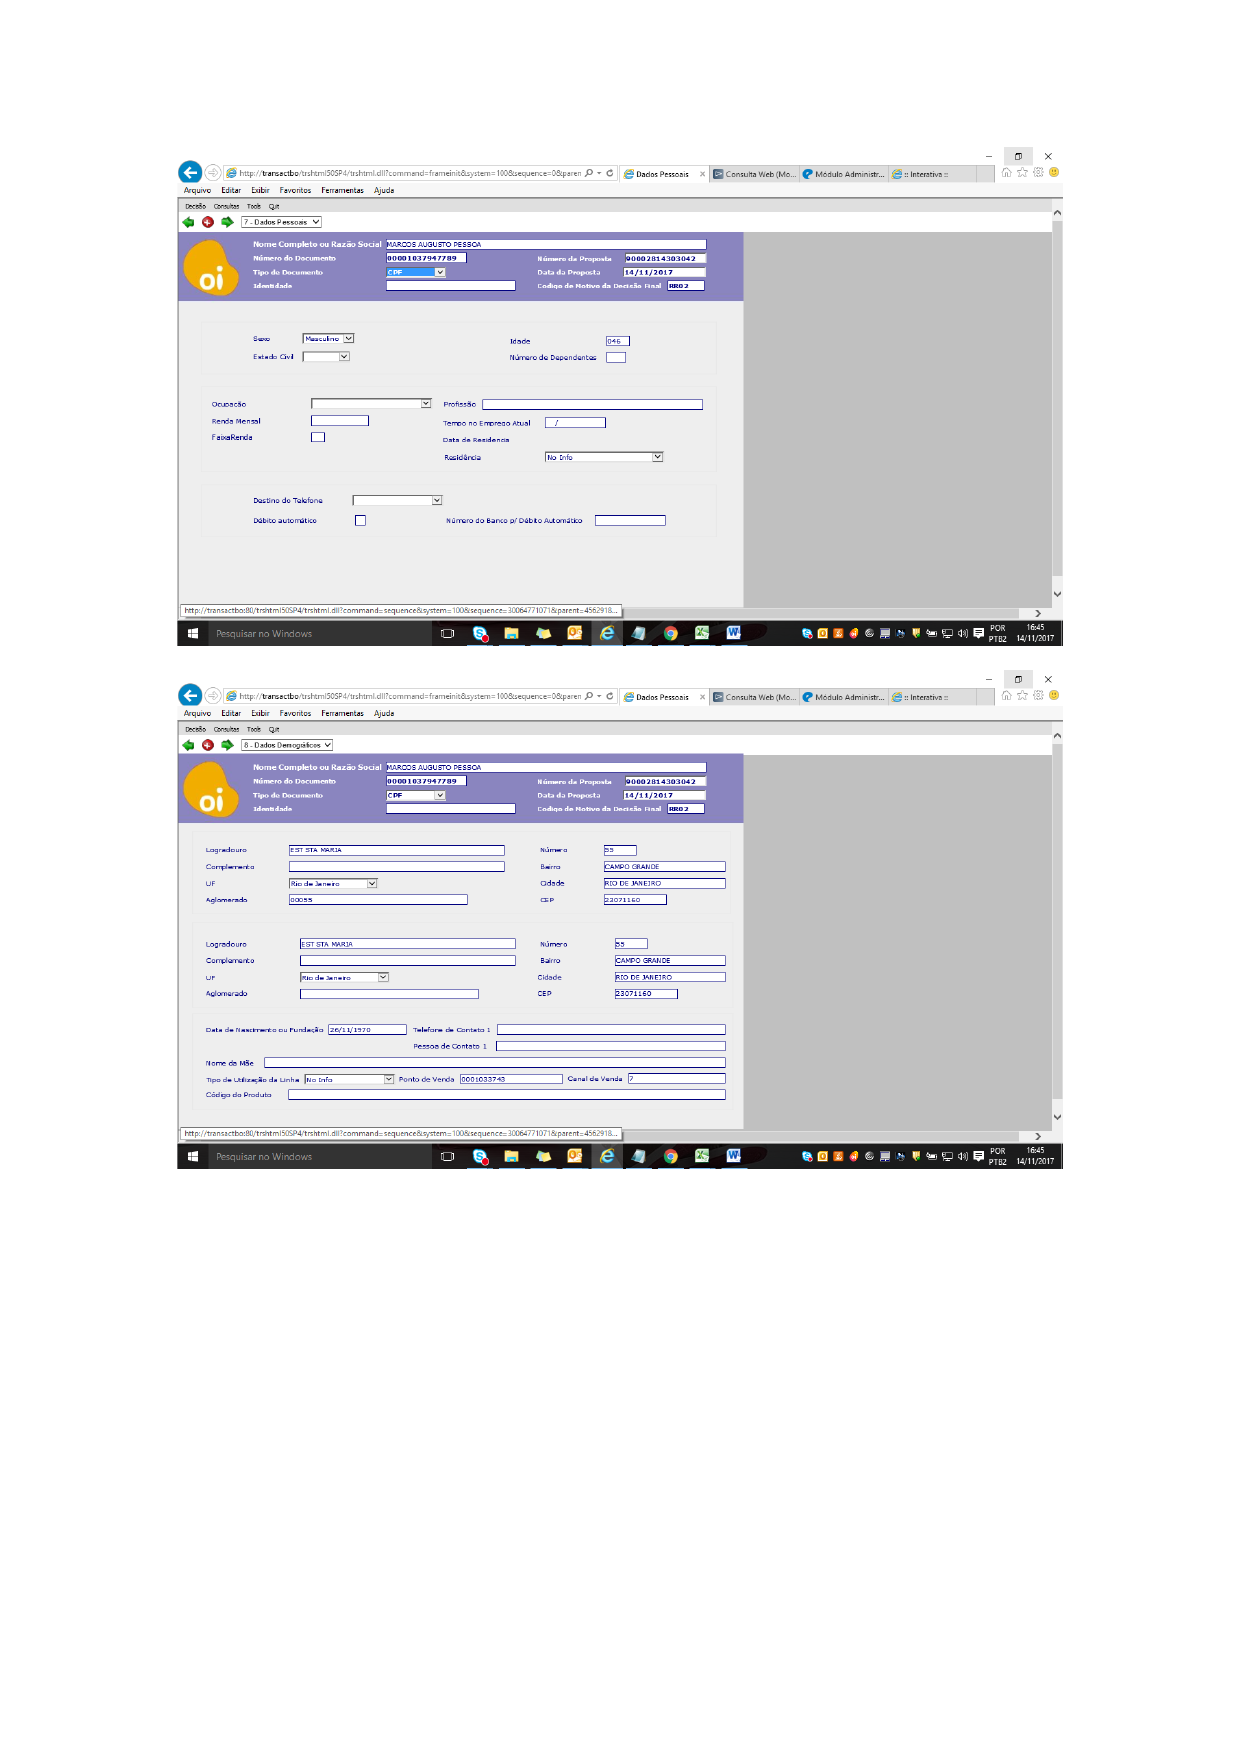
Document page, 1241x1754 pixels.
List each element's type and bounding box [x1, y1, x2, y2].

picture [177, 147, 1063, 646]
picture [177, 670, 1063, 1169]
